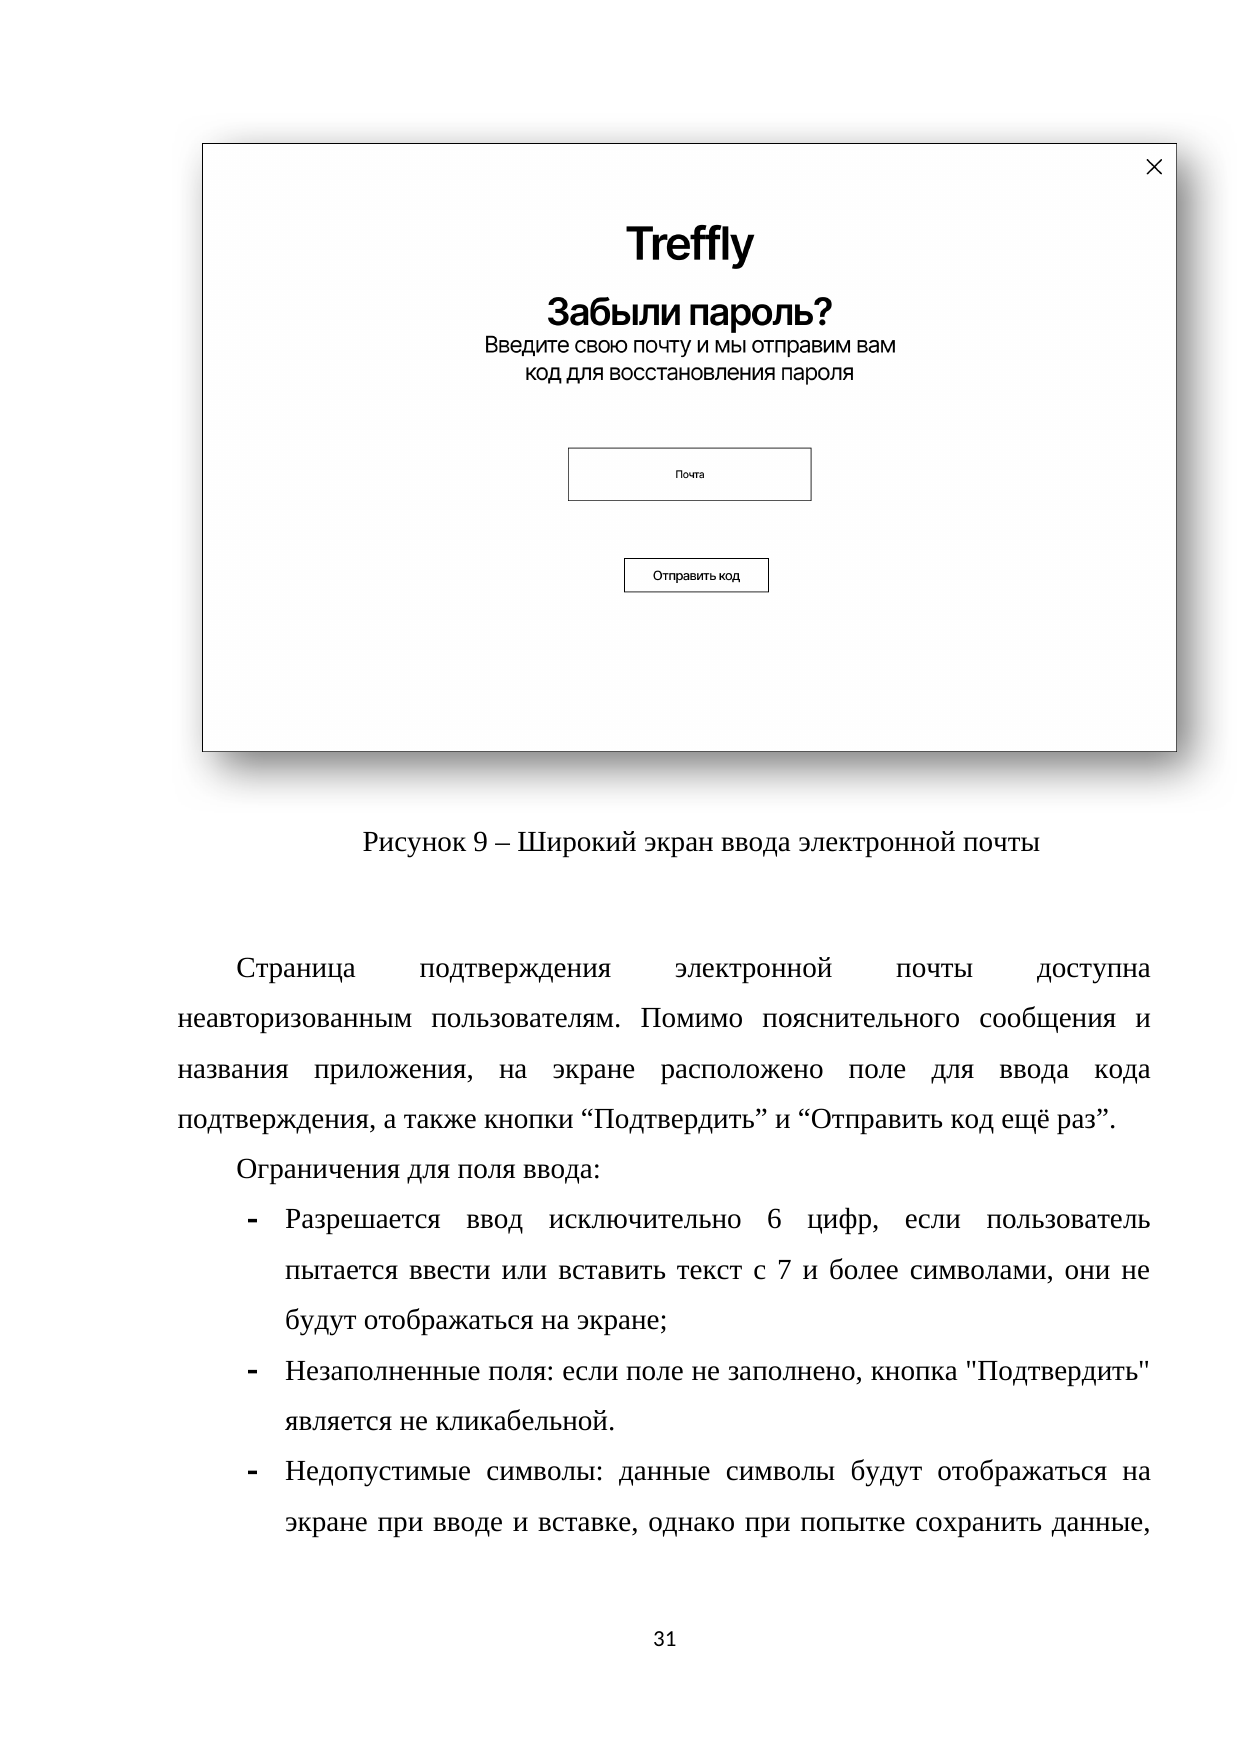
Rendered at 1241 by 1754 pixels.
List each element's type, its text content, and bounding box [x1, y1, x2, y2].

list Разрешается ввод исключительно 6 цифр, если пользователь пытается ввести или вставить текст с 7 и более символами, они не будут отображаться на экране; [247, 1202, 1152, 1336]
text Ограничения для поля ввода: [177, 1151, 1152, 1185]
list Незаполненные поля: если поле не заполнено, кнопка "Подтвердить" является не кликабельной. [247, 1353, 1152, 1437]
text Страница подтверждения электронной почты доступна неавторизованным пользователям. Помимо пояснительного сообщения и названия приложения, на экране расположено поле для ввода кода подтверждения, а также кнопки “Подтвердить” и “Отправить код ещё раз”. [177, 950, 1152, 1134]
text Широкий экран ввода электронной почты [251, 824, 1152, 858]
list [247, 1453, 1152, 1537]
picture [202, 143, 1177, 752]
